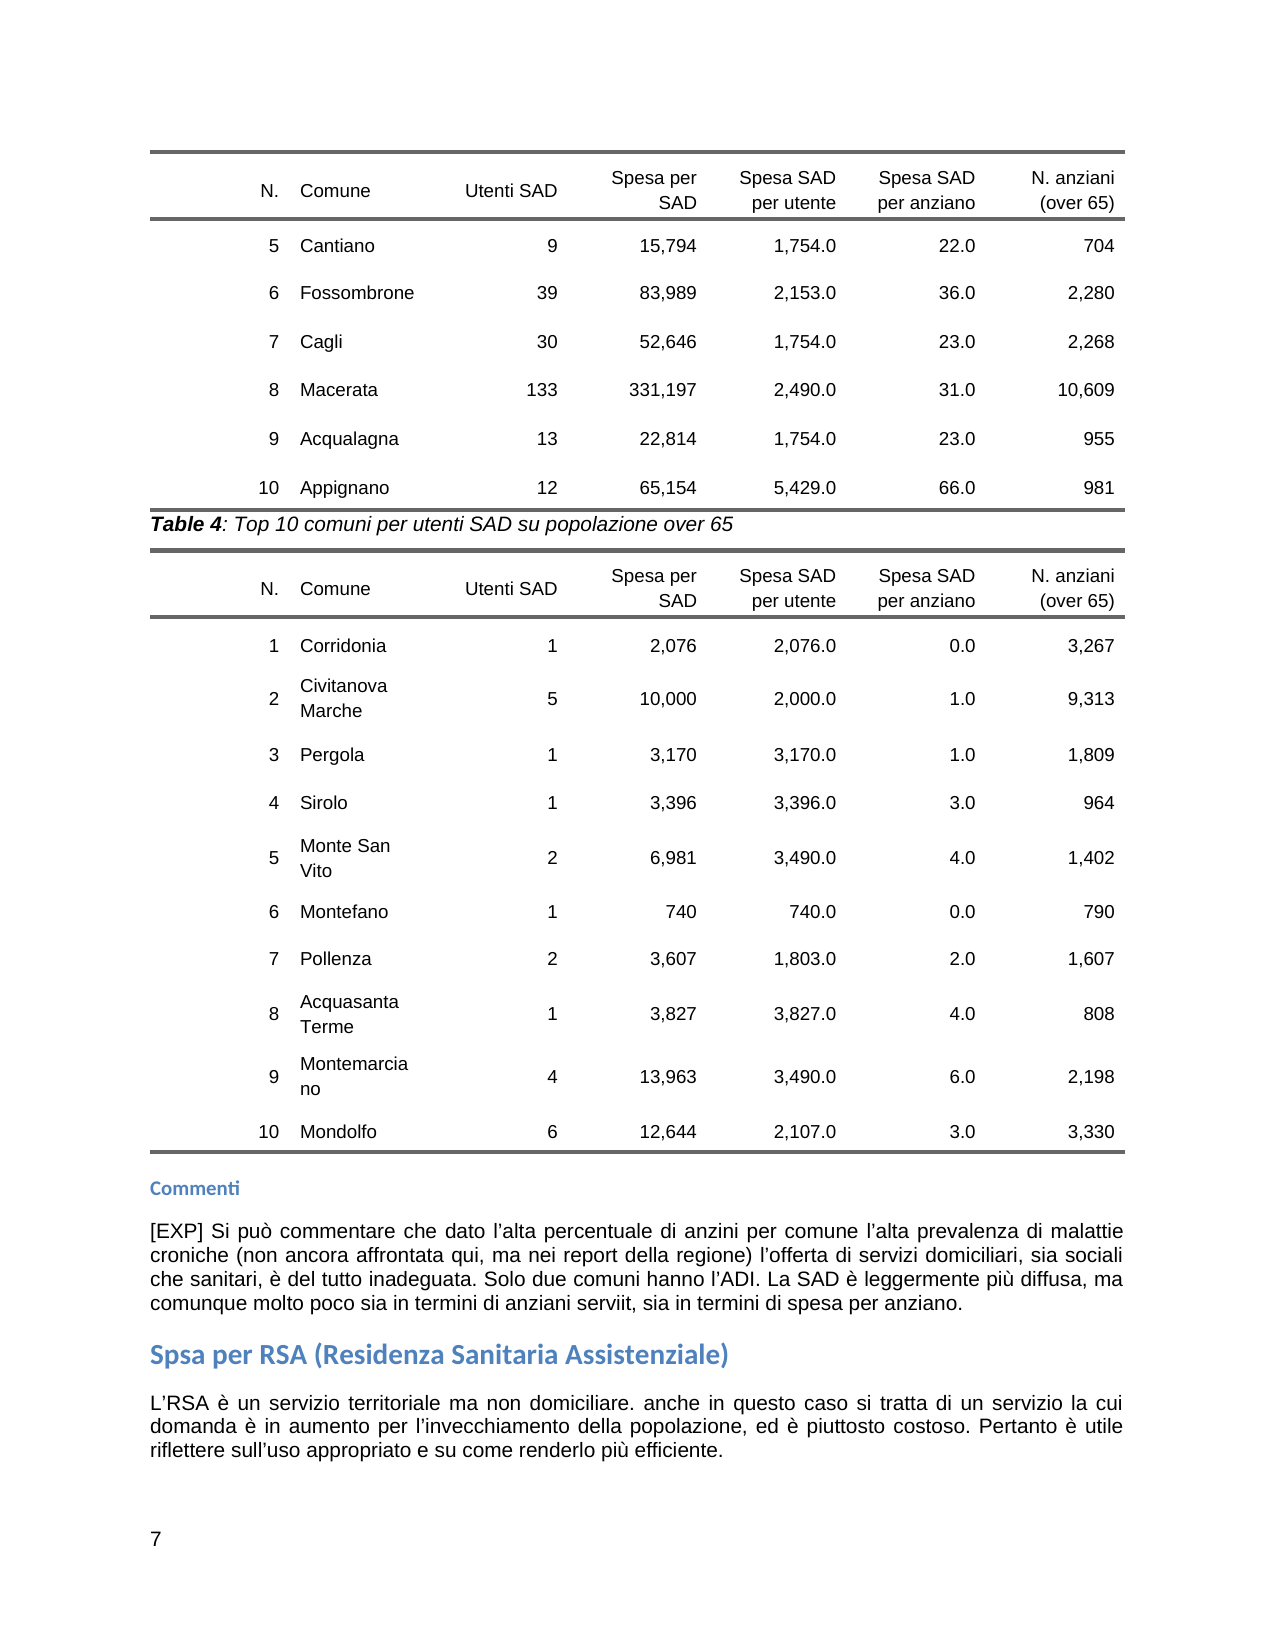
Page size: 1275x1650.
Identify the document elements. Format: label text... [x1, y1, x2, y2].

table_cell 3,607 [568, 930, 707, 978]
table_cell 4.0 [846, 822, 986, 884]
table_cell Montefano [289, 884, 428, 930]
table_header Spesa SAD per anziano [846, 553, 986, 615]
table_cell 5 [150, 221, 289, 264]
table_cell 1,402 [986, 822, 1125, 884]
table_cell 2,076.0 [707, 619, 846, 662]
table_cell 4 [429, 1040, 568, 1103]
table_cell 12 [429, 458, 568, 508]
table_cell 4 [150, 774, 289, 822]
table_cell 2,268 [986, 312, 1125, 361]
table_cell 23.0 [846, 312, 986, 361]
text L’RSA è un servizio territoriale ma non domiciliare. anche in questo caso si tratta di un servizio la cui domanda è in aumento per l’invecchiamento della popolazione, ed è piuttosto costoso. Pertanto è utile riflettere sull’uso appropriato e su come renderlo più efficiente. [150, 1390, 1125, 1462]
text Table : Top 10 comuni per utenti SAD su popolazione over 65 [150, 512, 1125, 536]
table_cell 8 [150, 361, 289, 409]
table_cell Civitanova Marche [289, 663, 428, 725]
table_cell 704 [986, 221, 1125, 264]
table_cell Acqualagna [289, 409, 428, 458]
table_cell 2,000.0 [707, 663, 846, 725]
table_cell 2,107.0 [707, 1103, 846, 1150]
table_cell 3 [150, 725, 289, 774]
table_cell 15,794 [568, 221, 707, 264]
table_cell 2,490.0 [707, 361, 846, 409]
table_header Spesa SAD per utente [707, 553, 846, 615]
table_cell 10,000 [568, 663, 707, 725]
table_header Spesa SAD per utente [707, 154, 846, 217]
table_header N. anziani (over 65) [986, 154, 1125, 217]
table_cell 83,989 [568, 264, 707, 312]
table_cell 4.0 [846, 978, 986, 1040]
table_cell Pergola [289, 725, 428, 774]
table_cell 2 [429, 822, 568, 884]
table_cell 39 [429, 264, 568, 312]
table_cell 2 [150, 663, 289, 725]
table_cell 6 [429, 1103, 568, 1150]
table_header Comune [289, 553, 428, 615]
table_cell 65,154 [568, 458, 707, 508]
table_cell 3,267 [986, 619, 1125, 662]
table_cell 0.0 [846, 884, 986, 930]
table_cell 30 [429, 312, 568, 361]
table_cell 8 [150, 978, 289, 1040]
table_cell 9 [429, 221, 568, 264]
table_cell Macerata [289, 361, 428, 409]
table_cell 3,827 [568, 978, 707, 1040]
table_cell 1,754.0 [707, 312, 846, 361]
table_header Spesa per SAD [568, 154, 707, 217]
table_cell 1 [429, 774, 568, 822]
table_cell 3,396.0 [707, 774, 846, 822]
table_cell 10 [150, 458, 289, 508]
table_cell 1,754.0 [707, 409, 846, 458]
table_cell 1,803.0 [707, 930, 846, 978]
table_cell 22.0 [846, 221, 986, 264]
table_cell 740.0 [707, 884, 846, 930]
table_cell 964 [986, 774, 1125, 822]
table_cell 2,076 [568, 619, 707, 662]
table_cell 1 [150, 619, 289, 662]
table_cell 6 [150, 884, 289, 930]
table_cell 13,963 [568, 1040, 707, 1103]
table_header N. [150, 154, 289, 217]
table_cell Cantiano [289, 221, 428, 264]
table_cell 9 [150, 409, 289, 458]
table_cell 12,644 [568, 1103, 707, 1150]
table_cell Cagli [289, 312, 428, 361]
table_cell 52,646 [568, 312, 707, 361]
table_cell Acquasanta Terme [289, 978, 428, 1040]
table_cell 6.0 [846, 1040, 986, 1103]
table_header Utenti SAD [429, 553, 568, 615]
table_cell Monte San Vito [289, 822, 428, 884]
table_cell 66.0 [846, 458, 986, 508]
table_cell 36.0 [846, 264, 986, 312]
table_cell 3,170.0 [707, 725, 846, 774]
table_header N. anziani (over 65) [986, 553, 1125, 615]
table_cell 1 [429, 978, 568, 1040]
table_cell 1,809 [986, 725, 1125, 774]
table_cell 981 [986, 458, 1125, 508]
table_cell 10 [150, 1103, 289, 1150]
table_cell 3,490.0 [707, 822, 846, 884]
table_header Spesa per SAD [568, 553, 707, 615]
table_cell 1 [429, 884, 568, 930]
table_cell 5 [150, 822, 289, 884]
table_cell 3,330 [986, 1103, 1125, 1150]
table_cell 3.0 [846, 1103, 986, 1150]
table_cell 808 [986, 978, 1125, 1040]
table_cell 3,490.0 [707, 1040, 846, 1103]
table_cell 9 [150, 1040, 289, 1103]
table_cell 1 [429, 725, 568, 774]
table_cell 3.0 [846, 774, 986, 822]
table_header Comune [289, 154, 428, 217]
table_header Utenti SAD [429, 154, 568, 217]
table_cell Mondolfo [289, 1103, 428, 1150]
subtitle Commenti [150, 1175, 1125, 1201]
table_cell 2,198 [986, 1040, 1125, 1103]
table_cell Pollenza [289, 930, 428, 978]
table_cell 1 [429, 619, 568, 662]
table_cell 31.0 [846, 361, 986, 409]
table_cell 3,170 [568, 725, 707, 774]
table_cell 6,981 [568, 822, 707, 884]
table_header Spesa SAD per anziano [846, 154, 986, 217]
table_cell 7 [150, 930, 289, 978]
table_header N. [150, 553, 289, 615]
table_cell 1,607 [986, 930, 1125, 978]
table_cell 2 [429, 930, 568, 978]
table_cell 3,827.0 [707, 978, 846, 1040]
table_cell 955 [986, 409, 1125, 458]
text [EXP] Si può commentare che dato l’alta percentuale di anzini per comune l’alta prevalenza di malattie croniche (non ancora affrontata qui, ma nei report della regione) l’offerta di servizi domiciliari, sia sociali che sanitari, è del tutto inadeguata. Solo due comuni hanno l’ADI. La SAD è leggermente più diffusa, ma comunque molto poco sia in termini di anziani serviit, sia in termini di spesa per anziano. [150, 1219, 1125, 1315]
table_cell 2,153.0 [707, 264, 846, 312]
table_cell 1,754.0 [707, 221, 846, 264]
subtitle Spsa per RSA (Residenza Sanitaria Assistenziale) [150, 1336, 1125, 1372]
table_cell 10,609 [986, 361, 1125, 409]
table_cell 331,197 [568, 361, 707, 409]
table_cell 2.0 [846, 930, 986, 978]
table_cell Montemarciano [289, 1040, 428, 1103]
table_cell 790 [986, 884, 1125, 930]
table_cell 3,396 [568, 774, 707, 822]
table_cell 6 [150, 264, 289, 312]
table_cell Sirolo [289, 774, 428, 822]
table_cell 13 [429, 409, 568, 458]
table_cell 23.0 [846, 409, 986, 458]
table_cell 22,814 [568, 409, 707, 458]
table_cell 5,429.0 [707, 458, 846, 508]
table_cell 0.0 [846, 619, 986, 662]
table_cell 9,313 [986, 663, 1125, 725]
table_cell 1.0 [846, 663, 986, 725]
table_cell 133 [429, 361, 568, 409]
table_cell Fossombrone [289, 264, 428, 312]
table_cell 5 [429, 663, 568, 725]
table_cell 7 [150, 312, 289, 361]
table_cell Appignano [289, 458, 428, 508]
table_cell 1.0 [846, 725, 986, 774]
table_cell 740 [568, 884, 707, 930]
table_cell Corridonia [289, 619, 428, 662]
table_cell 2,280 [986, 264, 1125, 312]
